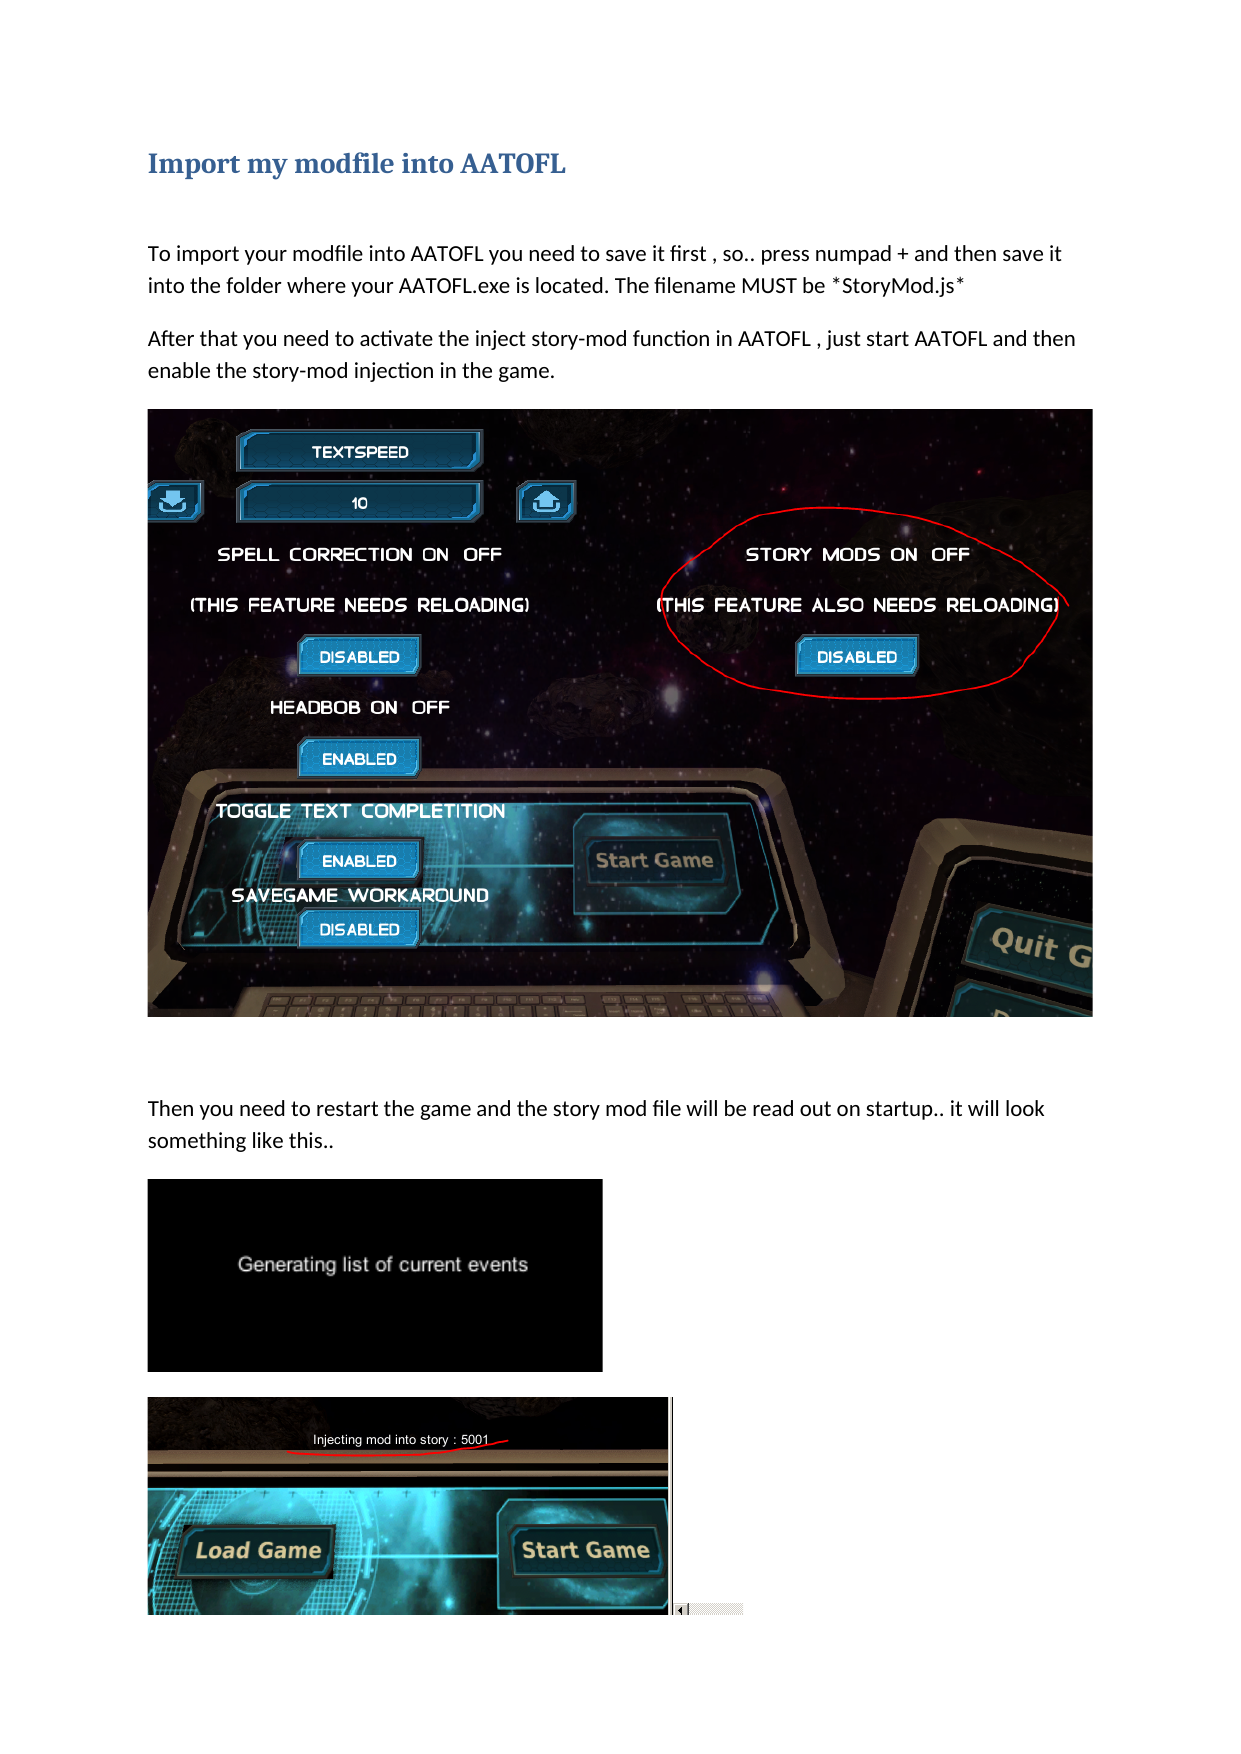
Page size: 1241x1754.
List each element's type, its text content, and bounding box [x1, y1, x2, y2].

picture [147, 409, 1093, 1017]
text To import your modfile into AATOFL you need to save it first , so.. press numpad + and then save it into the folder where your AATOFL.exe is located. The filename MUST be *StoryMod.js* [148, 239, 1093, 299]
picture [147, 1397, 744, 1615]
text Then you need to restart the game and the story mod file will be read out on startup.. it will look something like this.. [148, 1094, 1093, 1154]
text After that you need to activate the inject story-mod function in AATOFL , just start AATOFL and then enable the story-mod injection in the game. [148, 324, 1093, 384]
picture [147, 1179, 603, 1372]
subtitle Import my modfile into AATOFL [148, 148, 1093, 181]
